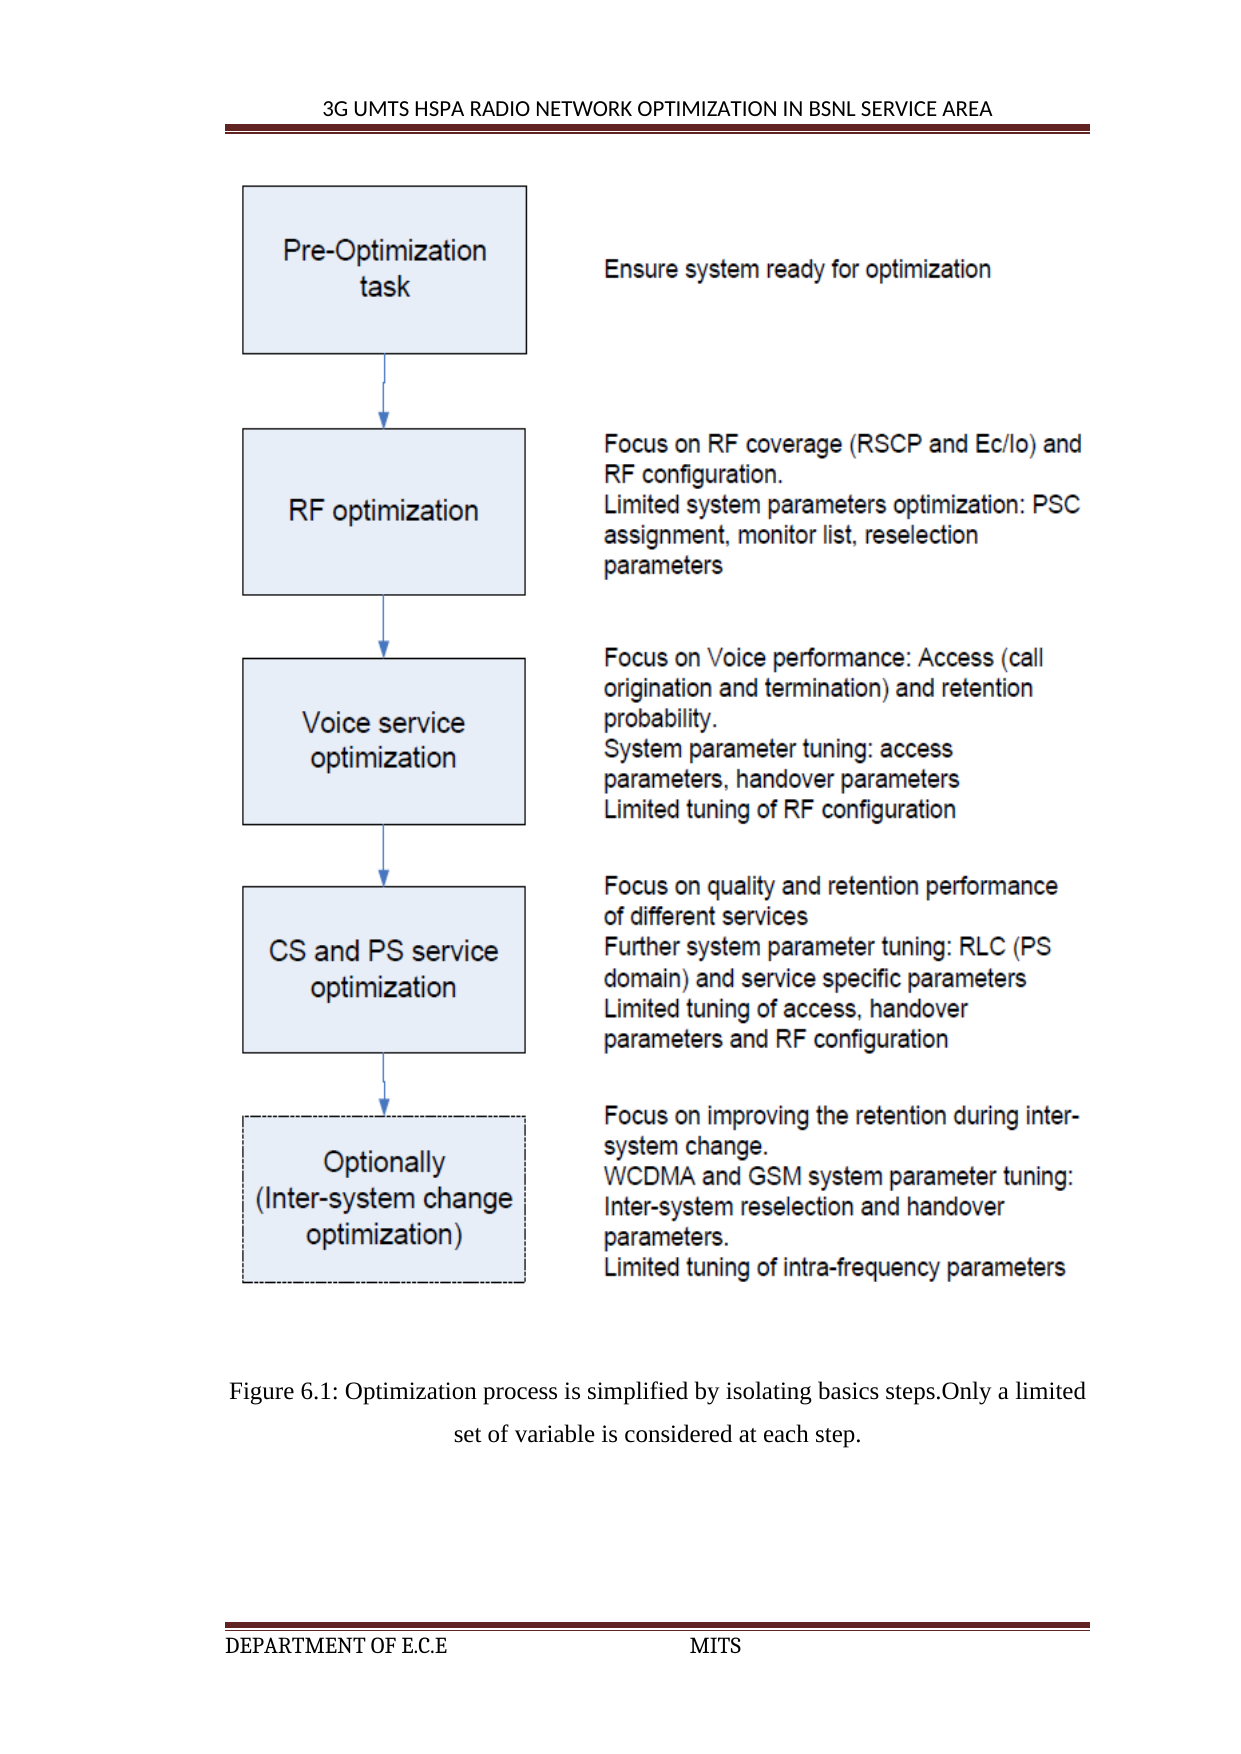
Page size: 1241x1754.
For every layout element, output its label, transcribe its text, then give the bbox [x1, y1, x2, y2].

text Figure 6.1: Optimization process is simplified by isolating basics steps.Only a limited set of variable is considered at each step. [225, 1376, 1090, 1448]
